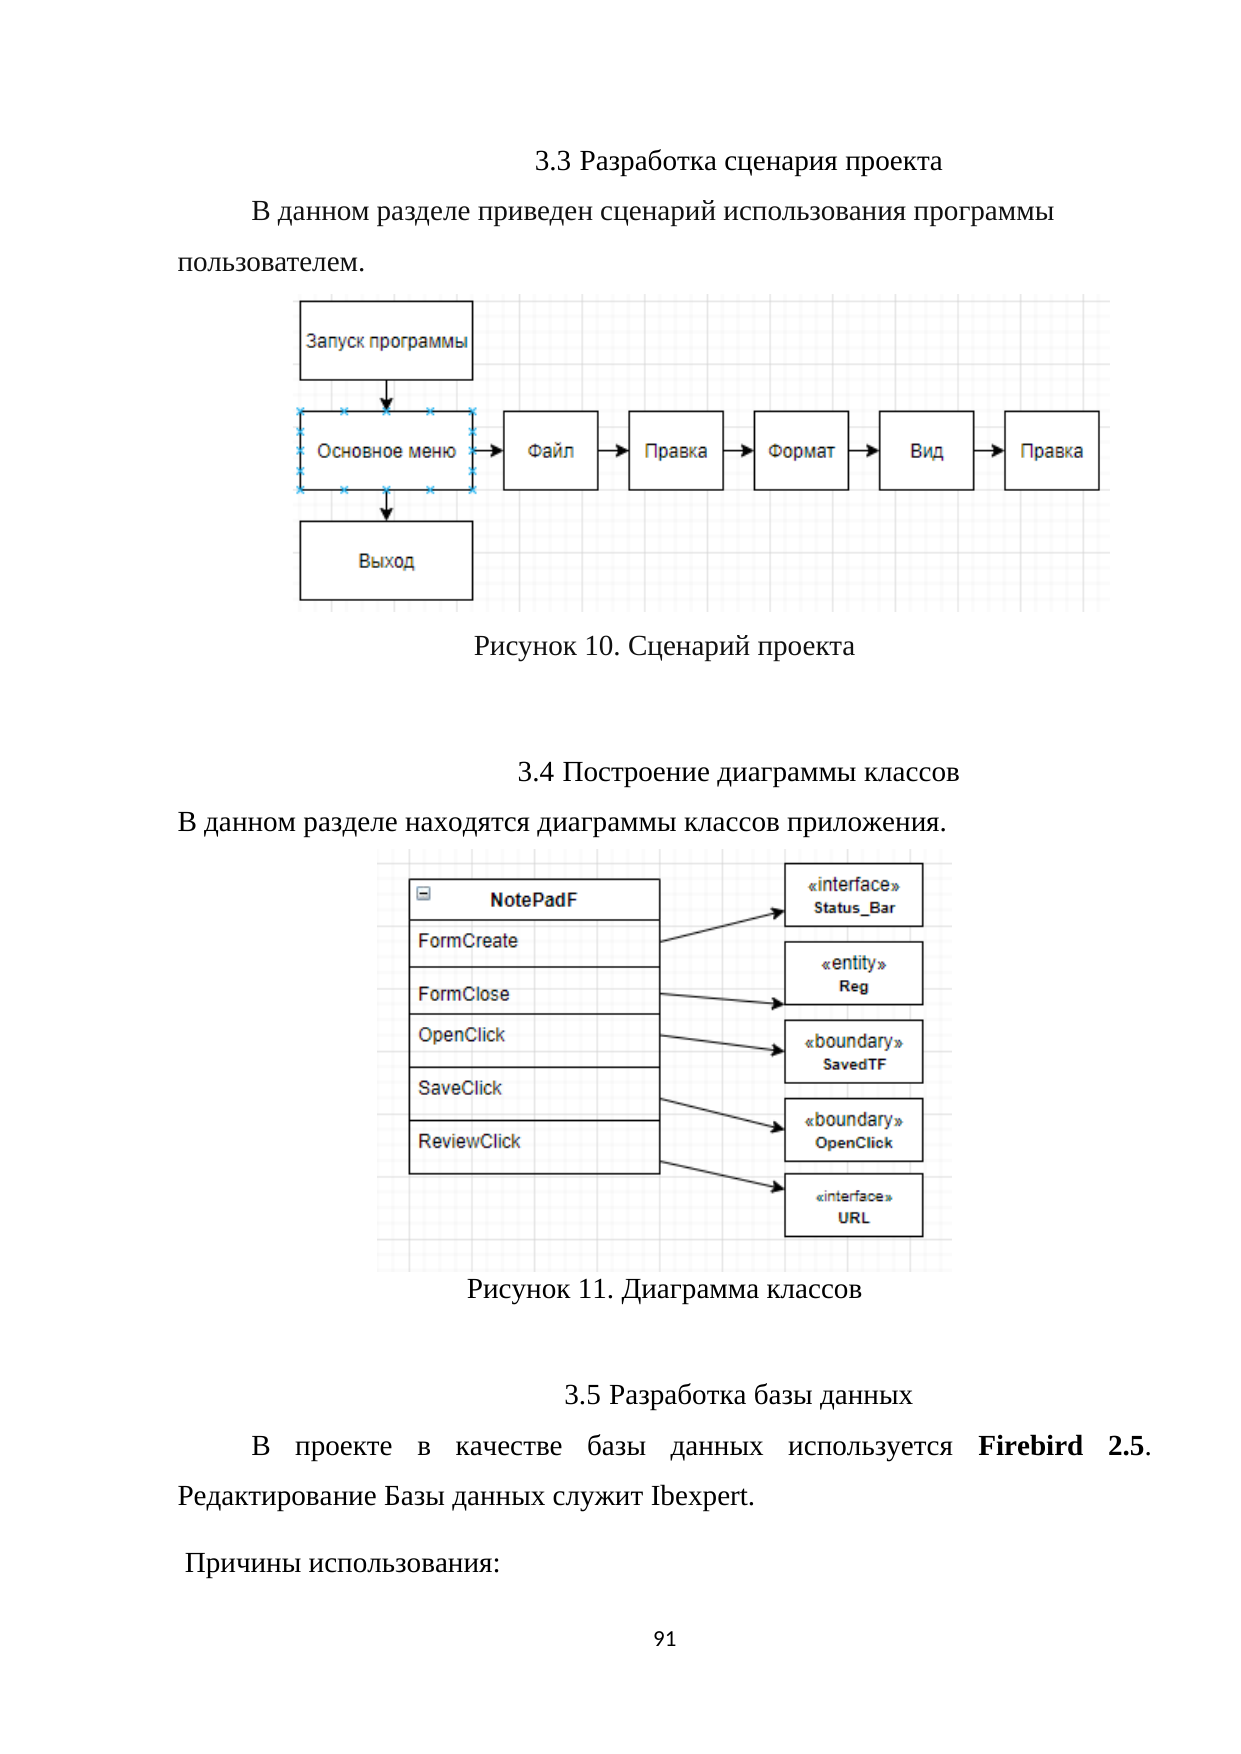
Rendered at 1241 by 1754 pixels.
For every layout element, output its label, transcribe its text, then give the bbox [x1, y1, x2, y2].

text Рисунок 11. Диаграмма классов [177, 1271, 1152, 1305]
picture [292, 294, 1110, 612]
text В проекте в качестве базы данных используется Firebird 2.5. Редактирование Базы данных служит Ibexpert. [177, 1428, 1152, 1511]
text Причины использования: [177, 1545, 1152, 1578]
text В данном разделе находятся диаграммы классов приложения. [177, 804, 1152, 837]
picture [377, 849, 952, 1272]
list Построение диаграммы классов [326, 754, 1152, 787]
list Разработка сценария проекта [326, 143, 1152, 177]
list Разработка базы данных [326, 1377, 1152, 1411]
text В данном разделе приведен сценарий использования программы пользователем. [177, 193, 1152, 277]
